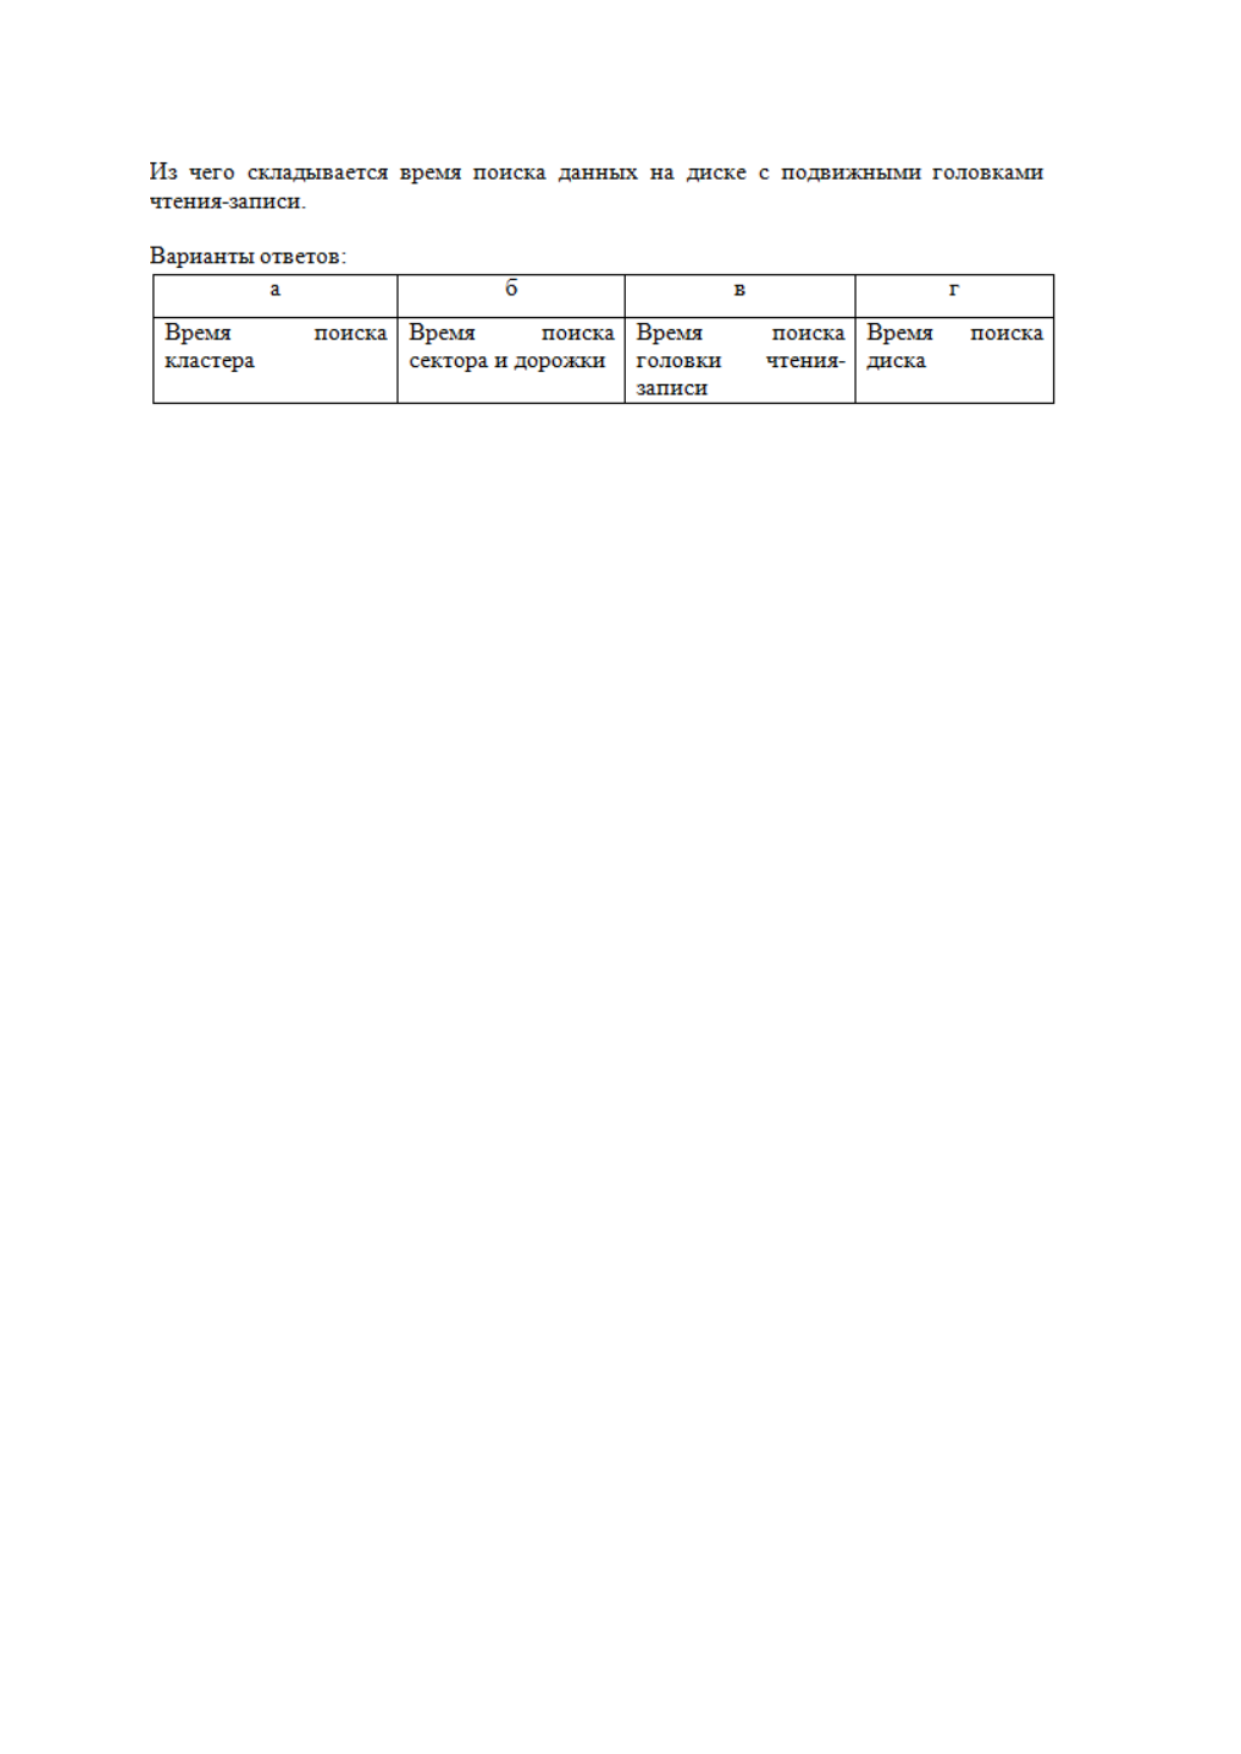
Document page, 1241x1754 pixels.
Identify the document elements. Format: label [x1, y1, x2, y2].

picture [150, 150, 1091, 436]
